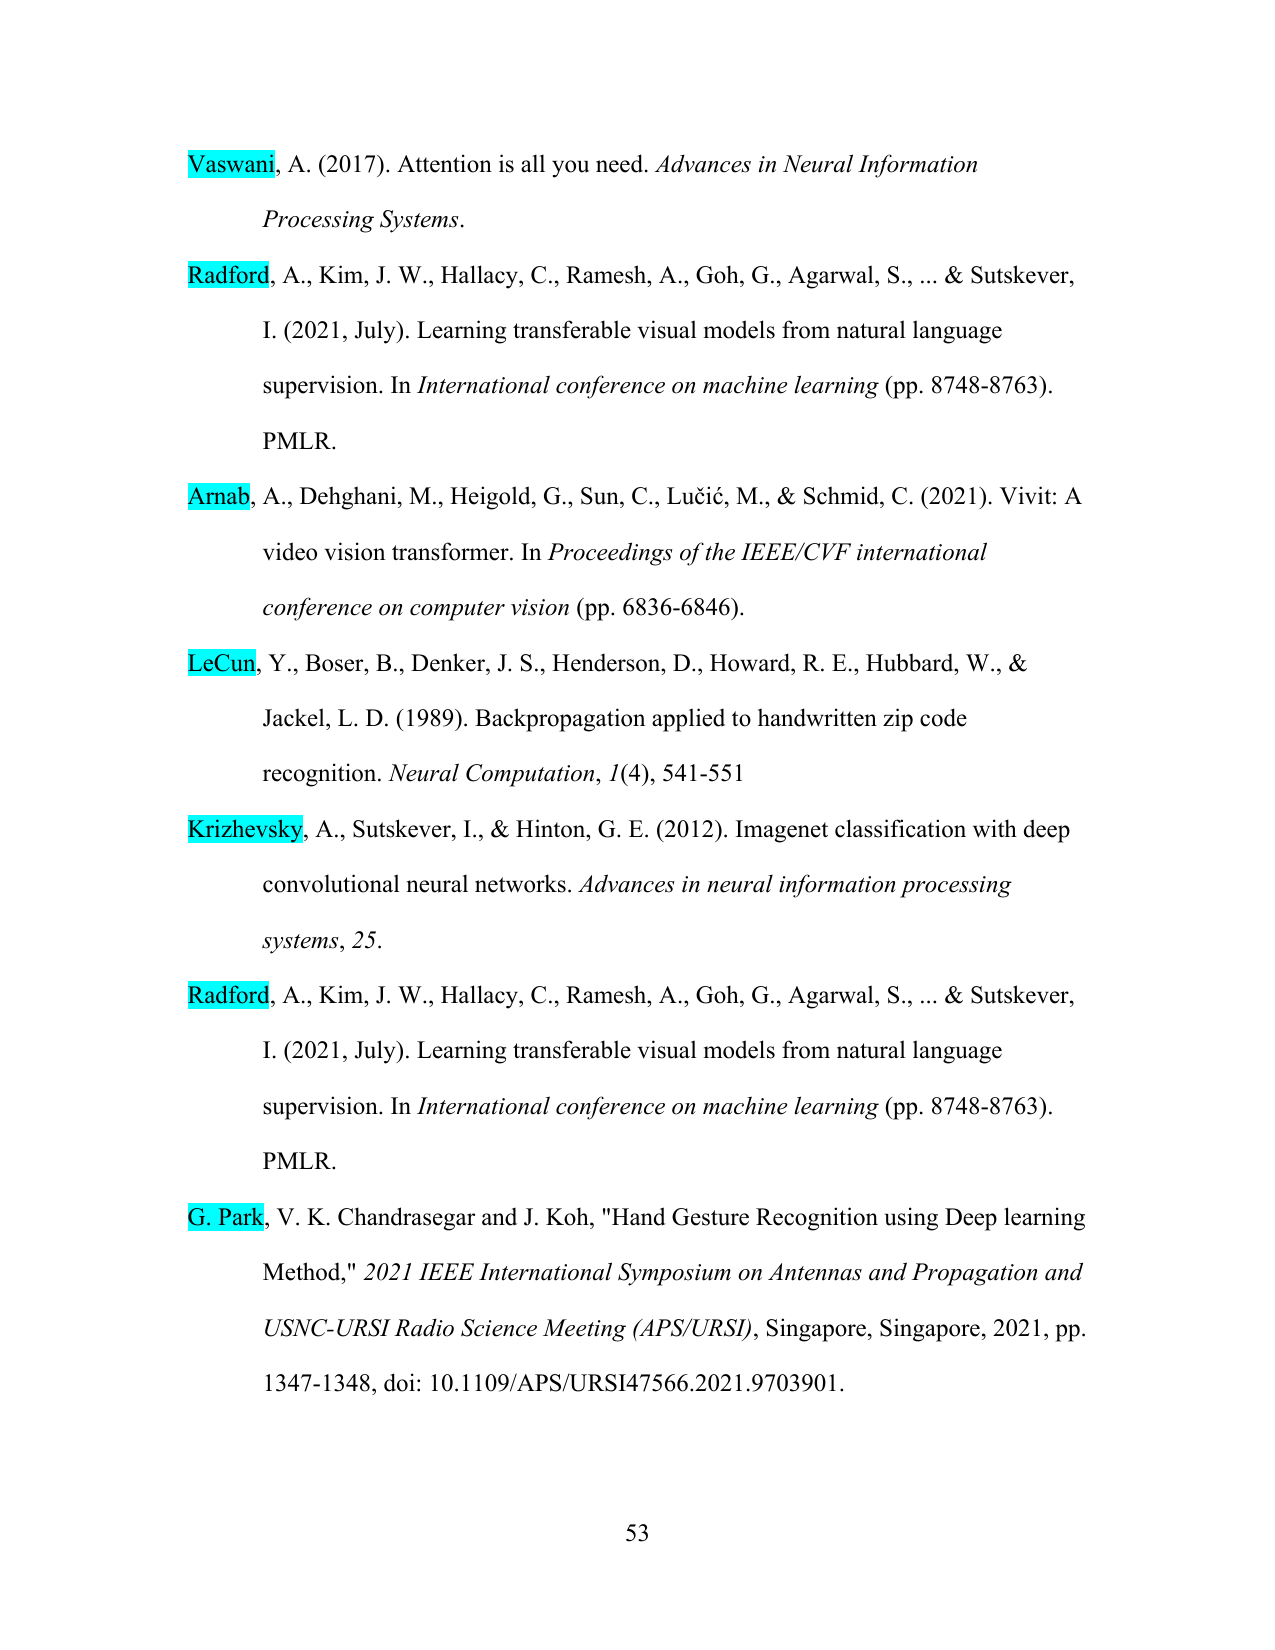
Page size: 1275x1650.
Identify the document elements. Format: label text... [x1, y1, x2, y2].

text Radford, A., Kim, J. W., Hallacy, C., Ramesh, A., Goh, G., Agarwal, S., ... & Sutskever, I. (2021, July). Learning transferable visual models from natural language supervision. In International conference on machine learning (pp. 8748-8763). PMLR. [187, 981, 1087, 1175]
text G. Park, V. K. Chandrasegar and J. Koh, "Hand Gesture Recognition using Deep learning Method," 2021 IEEE International Symposium on Antennas and Propagation and USNC-URSI Radio Science Meeting (APS/URSI), Singapore, Singapore, 2021, pp. 1347-1348, doi: 10.1109/APS/URSI47566.2021.9703901. [187, 1203, 1087, 1397]
text Krizhevsky, A., Sutskever, I., & Hinton, G. E. (2012). Imagenet classification with deep convolutional neural networks. Advances in neural information processing systems, 25. [187, 815, 1087, 953]
text Arnab, A., Dehghani, M., Heigold, G., Sun, C., Lučić, M., & Schmid, C. (2021). Vivit: A video vision transformer. In Proceedings of the IEEE/CVF international conference on computer vision (pp. 6836-6846). [187, 482, 1087, 621]
text Vaswani, A. (2017). Attention is all you need. Advances in Neural Information Processing Systems. [187, 150, 1087, 233]
text Radford, A., Kim, J. W., Hallacy, C., Ramesh, A., Goh, G., Agarwal, S., ... & Sutskever, I. (2021, July). Learning transferable visual models from natural language supervision. In International conference on machine learning (pp. 8748-8763). PMLR. [187, 261, 1087, 455]
text LeCun, Y., Boser, B., Denker, J. S., Henderson, D., Howard, R. E., Hubbard, W., & Jackel, L. D. (1989). Backpropagation applied to handwritten zip code recognition. Neural Computation, 1(4), 541-551 [187, 649, 1087, 787]
